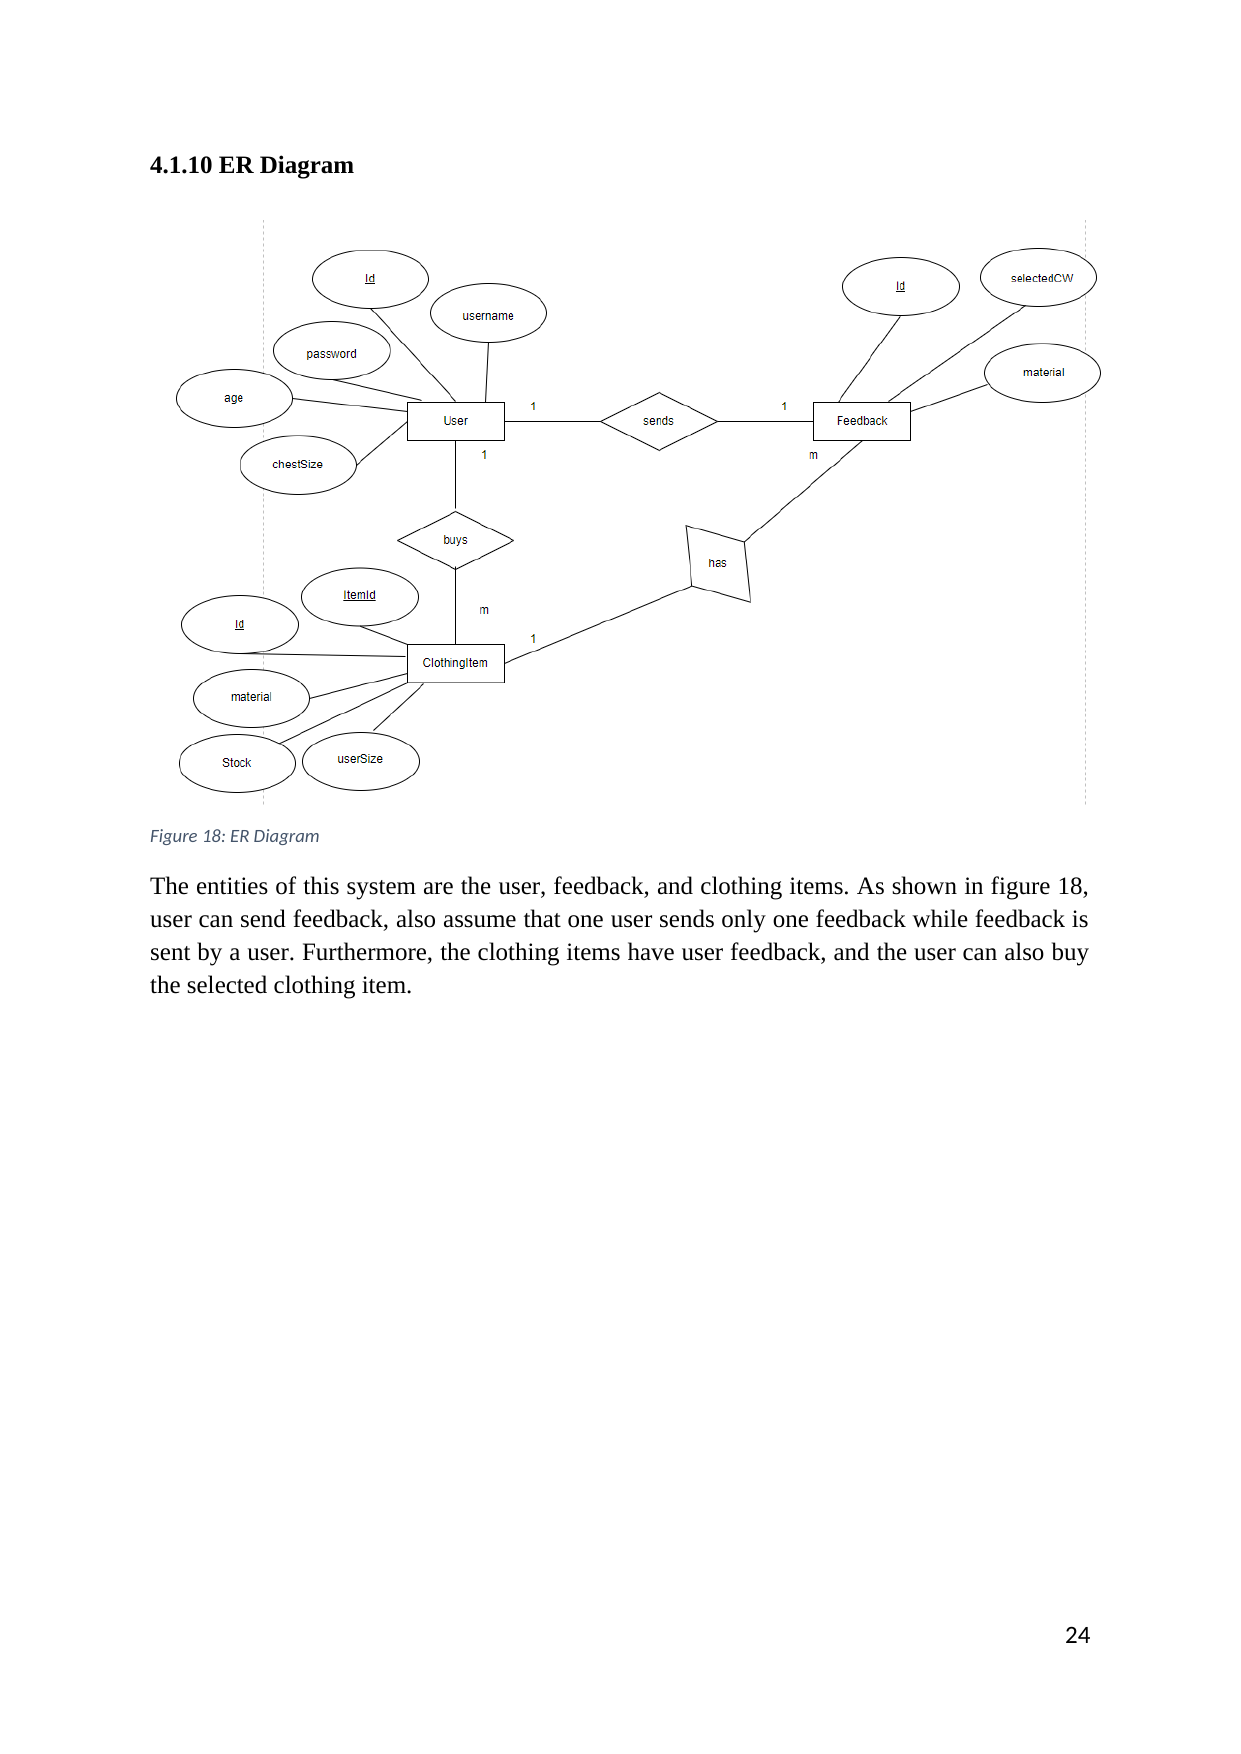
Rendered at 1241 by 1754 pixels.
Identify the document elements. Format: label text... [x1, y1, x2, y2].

text Figure 18: ER Diagram [150, 805, 1090, 847]
text The entities of this system are the user, feedback, and clothing items. As shown in figure 18, user can send feedback, also assume that one user sends only one feedback while feedback is sent by a user. Furthermore, the clothing items have user feedback, and the user can also buy the selected clothing item. [150, 871, 1090, 999]
picture [150, 220, 1109, 805]
subtitle 4.1.10 ER Diagram [150, 150, 1090, 179]
